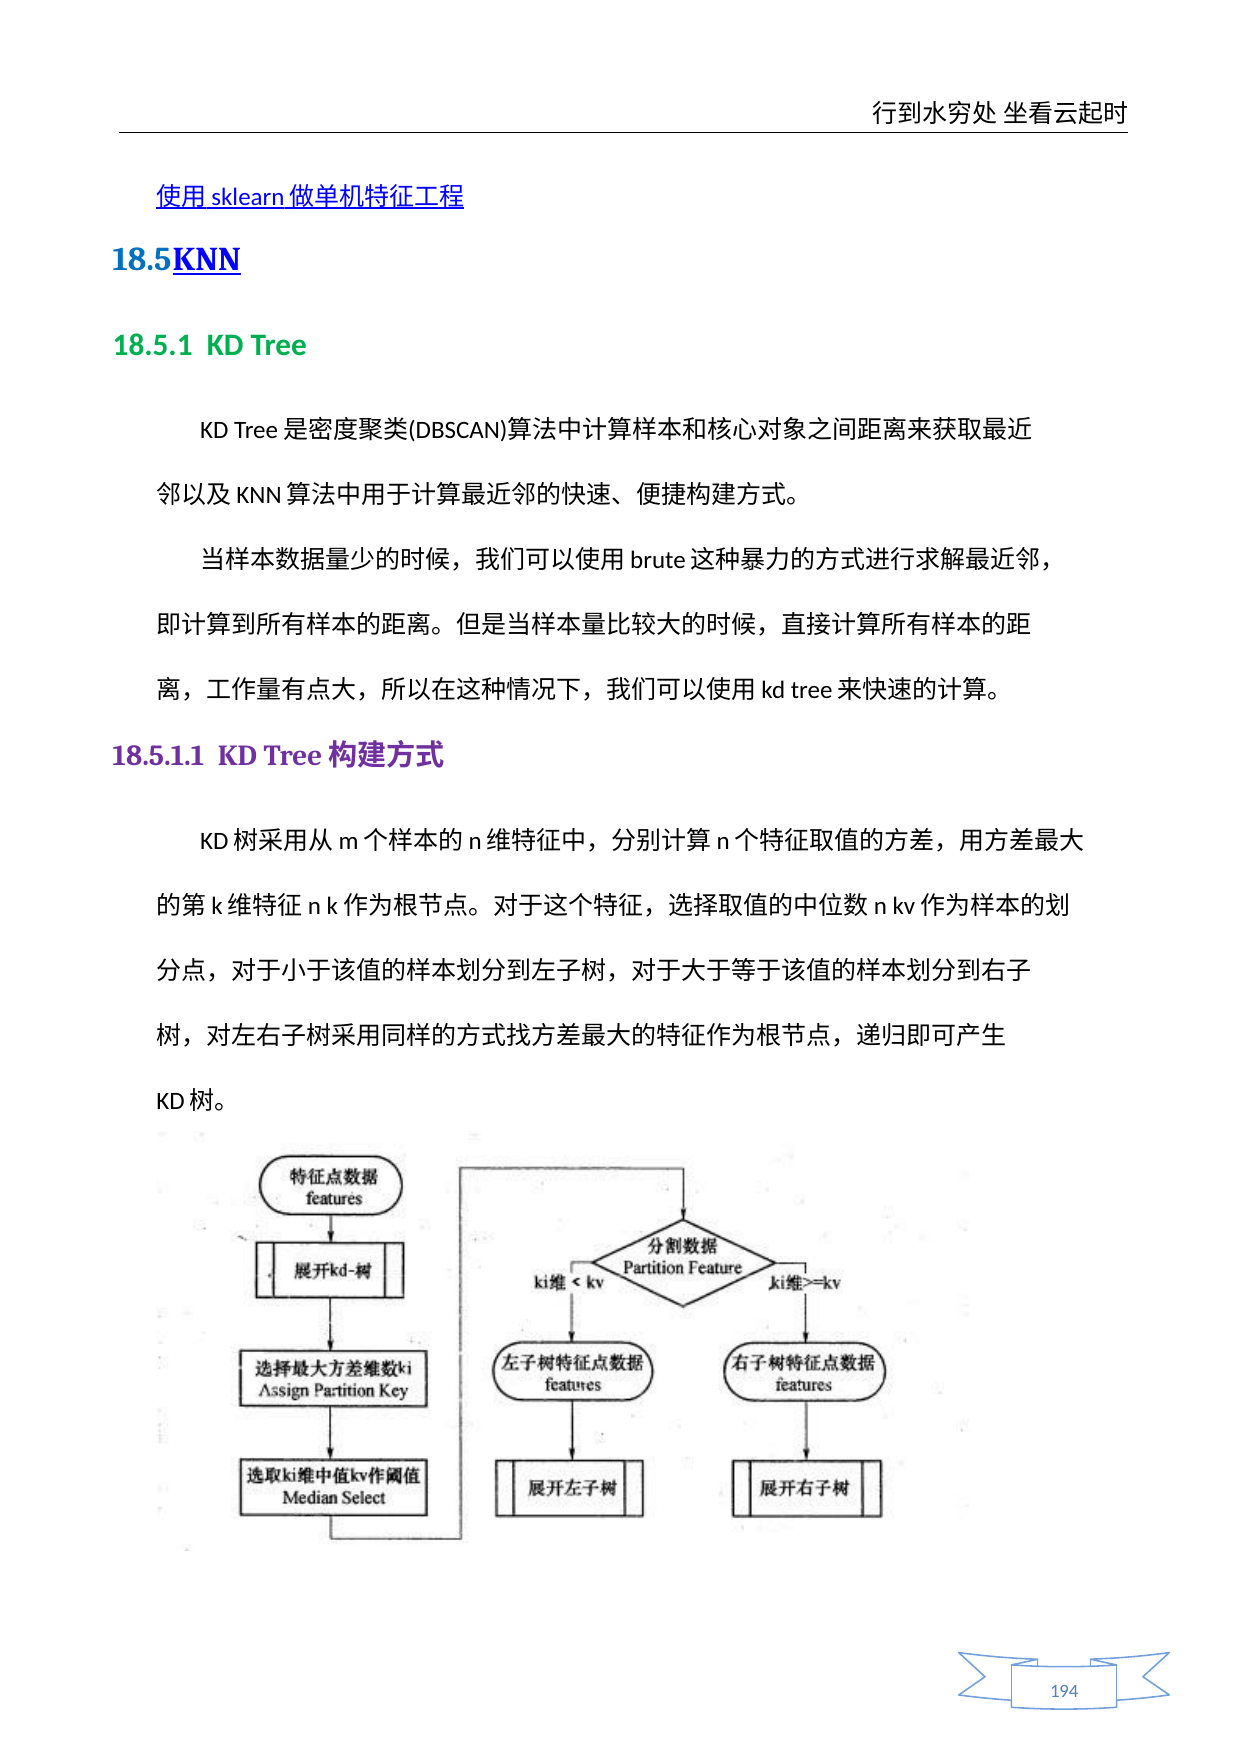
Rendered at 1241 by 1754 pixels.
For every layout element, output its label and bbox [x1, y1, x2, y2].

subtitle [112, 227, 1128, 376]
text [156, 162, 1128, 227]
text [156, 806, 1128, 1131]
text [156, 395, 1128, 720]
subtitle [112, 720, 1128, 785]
picture [156, 1131, 1027, 1551]
